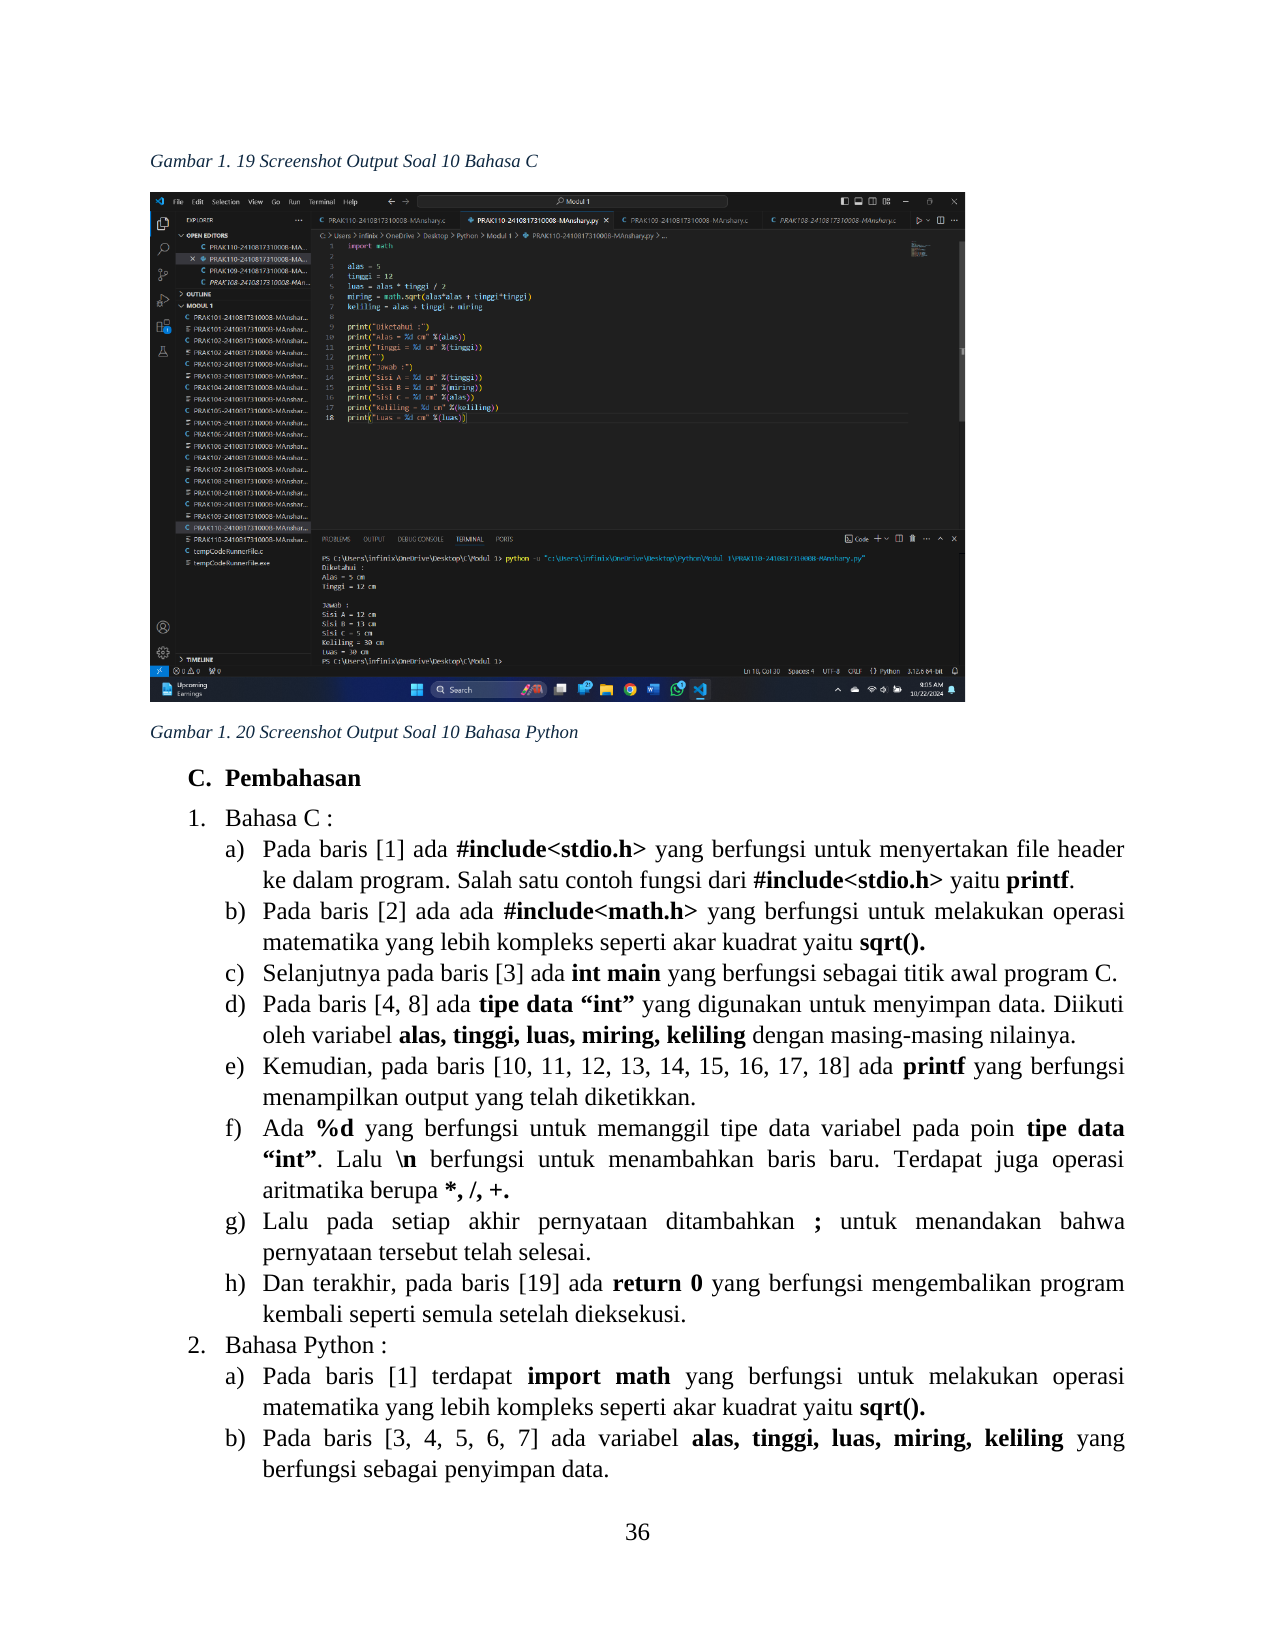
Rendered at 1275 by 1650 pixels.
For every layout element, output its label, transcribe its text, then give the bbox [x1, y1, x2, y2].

list Pada baris [1] ada #include<stdio.h> yang berfungsi untuk menyertakan file header ke dalam program. Salah satu contoh fungsi dari #include<stdio.h> yaitu printf. [225, 834, 1125, 893]
text Gambar 1. 19 Screenshot Output Soal 10 Bahasa C [150, 150, 1125, 172]
text Gambar 1. 20 Screenshot Output Soal 10 Bahasa Python [150, 721, 1125, 742]
list Ada %d yang berfungsi untuk memanggil tipe data variabel pada poin tipe data “int”. Lalu \n berfungsi untuk menambahkan baris baru. Terdapat juga operasi aritmatika berupa *, /, +. [225, 1113, 1125, 1204]
picture [150, 192, 966, 702]
list Bahasa Python : [187, 1330, 1125, 1359]
list Pada baris [1] terdapat import math yang berfungsi untuk melakukan operasi matematika yang lebih kompleks seperti akar kuadrat yaitu sqrt(). [225, 1361, 1125, 1421]
list Pada baris [4, 8] ada tipe data “int” yang digunakan untuk menyimpan data. Diikuti oleh variabel alas, tinggi, luas, miring, keliling dengan masing-masing nilainya. [225, 989, 1125, 1049]
list Selanjutnya pada baris [3] ada int main yang berfungsi sebagai titik awal program C. [225, 958, 1125, 987]
list Bahasa C : [187, 803, 1125, 831]
list Lalu pada setiap akhir pernyataan ditambahkan ; untuk menandakan bahwa pernyataan tersebut telah selesai. [225, 1206, 1125, 1266]
list Dan terakhir, pada baris [19] ada return 0 yang berfungsi mengembalikan program kembali seperti semula setelah dieksekusi. [225, 1268, 1125, 1328]
list Pada baris [3, 4, 5, 6, 7] ada variabel alas, tinggi, luas, miring, keliling yang berfungsi sebagai penyimpan data. [225, 1423, 1125, 1483]
subtitle Pembahasan [187, 763, 1125, 792]
list Pada baris [2] ada ada #include<math.h> yang berfungsi untuk melakukan operasi matematika yang lebih kompleks seperti akar kuadrat yaitu sqrt(). [225, 896, 1125, 956]
list Kemudian, pada baris [10, 11, 12, 13, 14, 15, 16, 17, 18] ada printf yang berfungsi menampilkan output yang telah diketikkan. [225, 1051, 1125, 1111]
